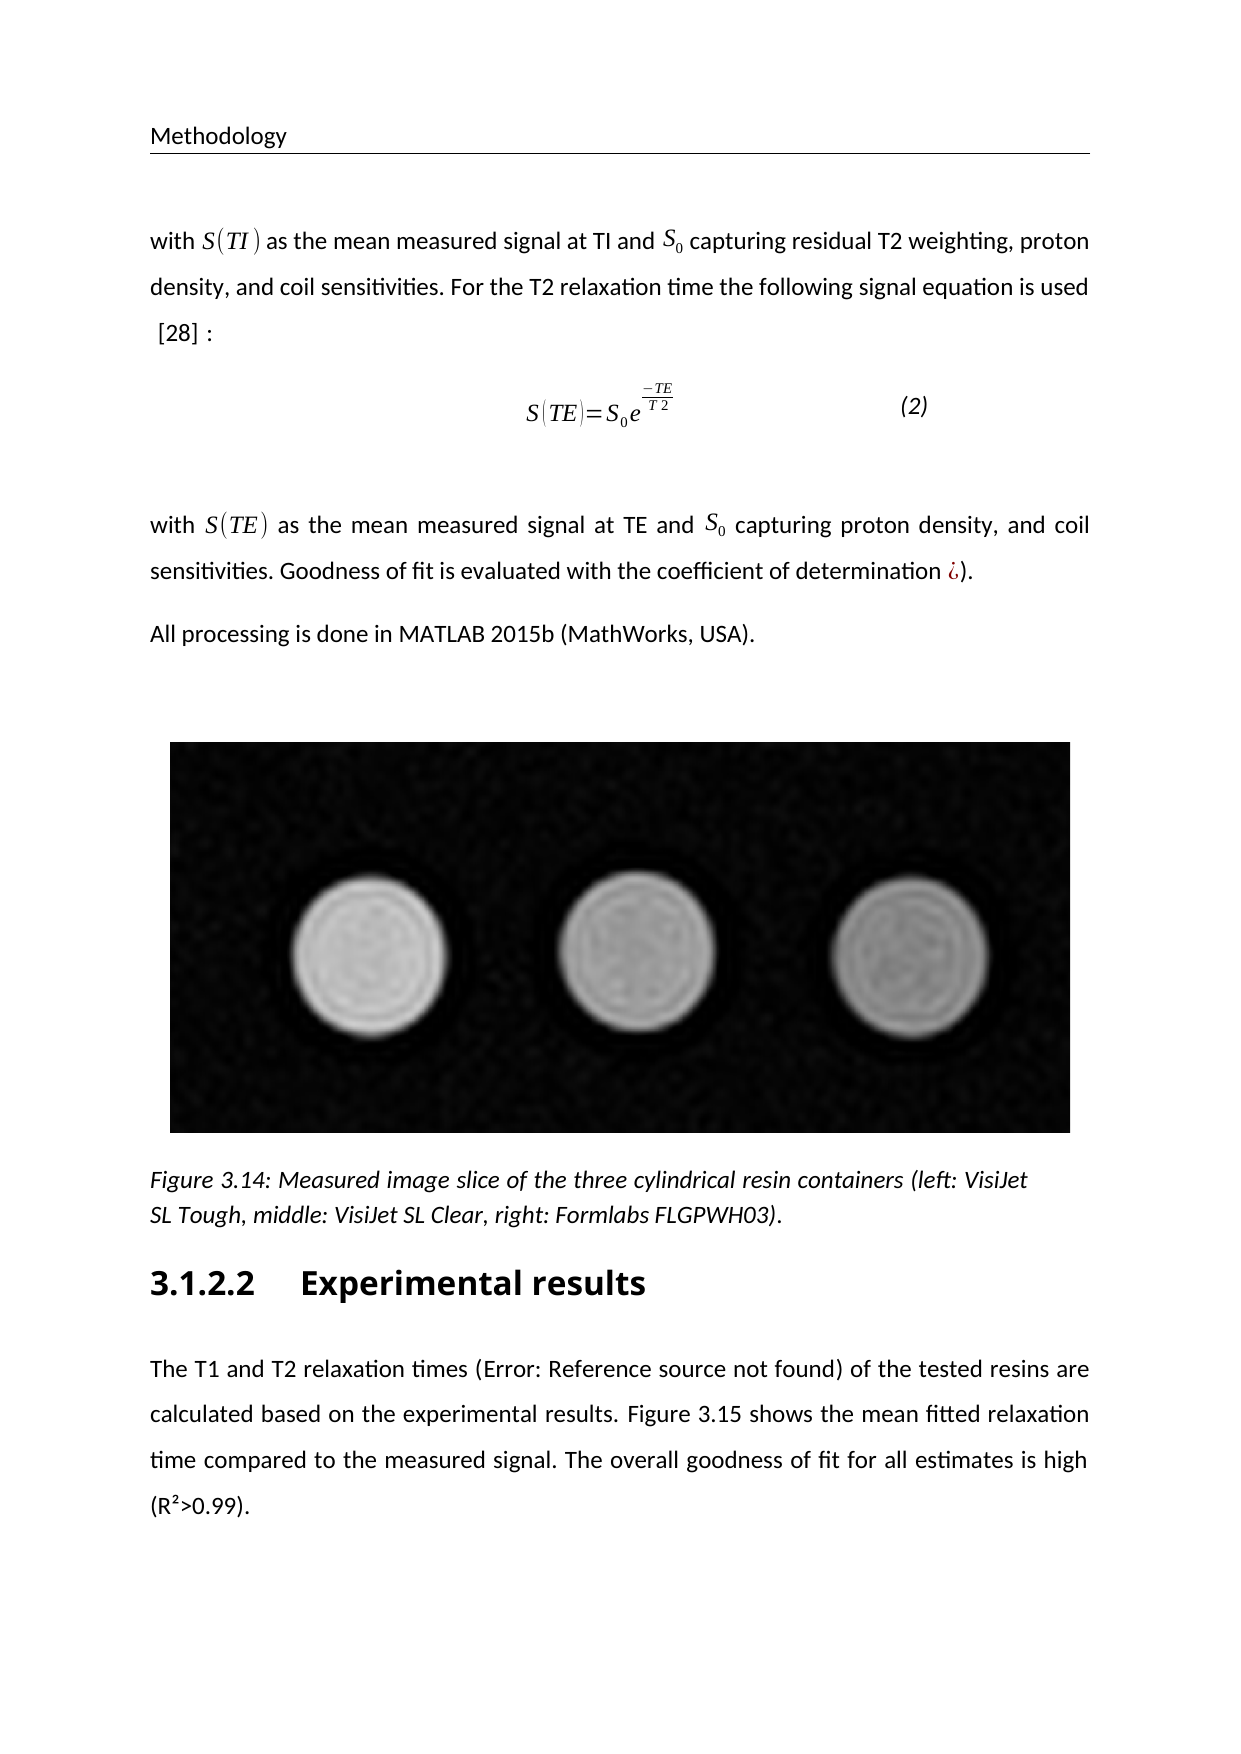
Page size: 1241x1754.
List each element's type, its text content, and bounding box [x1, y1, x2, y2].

picture [170, 742, 1071, 1133]
text with as the mean measured signal at TI and capturing residual T2 weighting, proton density, and coil sensitivities. For the T2 relaxation time the following signal equation is used : [150, 225, 1090, 348]
text All processing is done in MATLAB 2015b (MathWorks, USA). [150, 618, 1090, 648]
text with as the mean measured signal at TE and capturing proton density, and coil sensitivities. Goodness of fit is evaluated with the coefficient of determination ). [150, 509, 1090, 586]
subtitle Experimental results [150, 1259, 1090, 1305]
text (2) [525, 380, 1031, 431]
